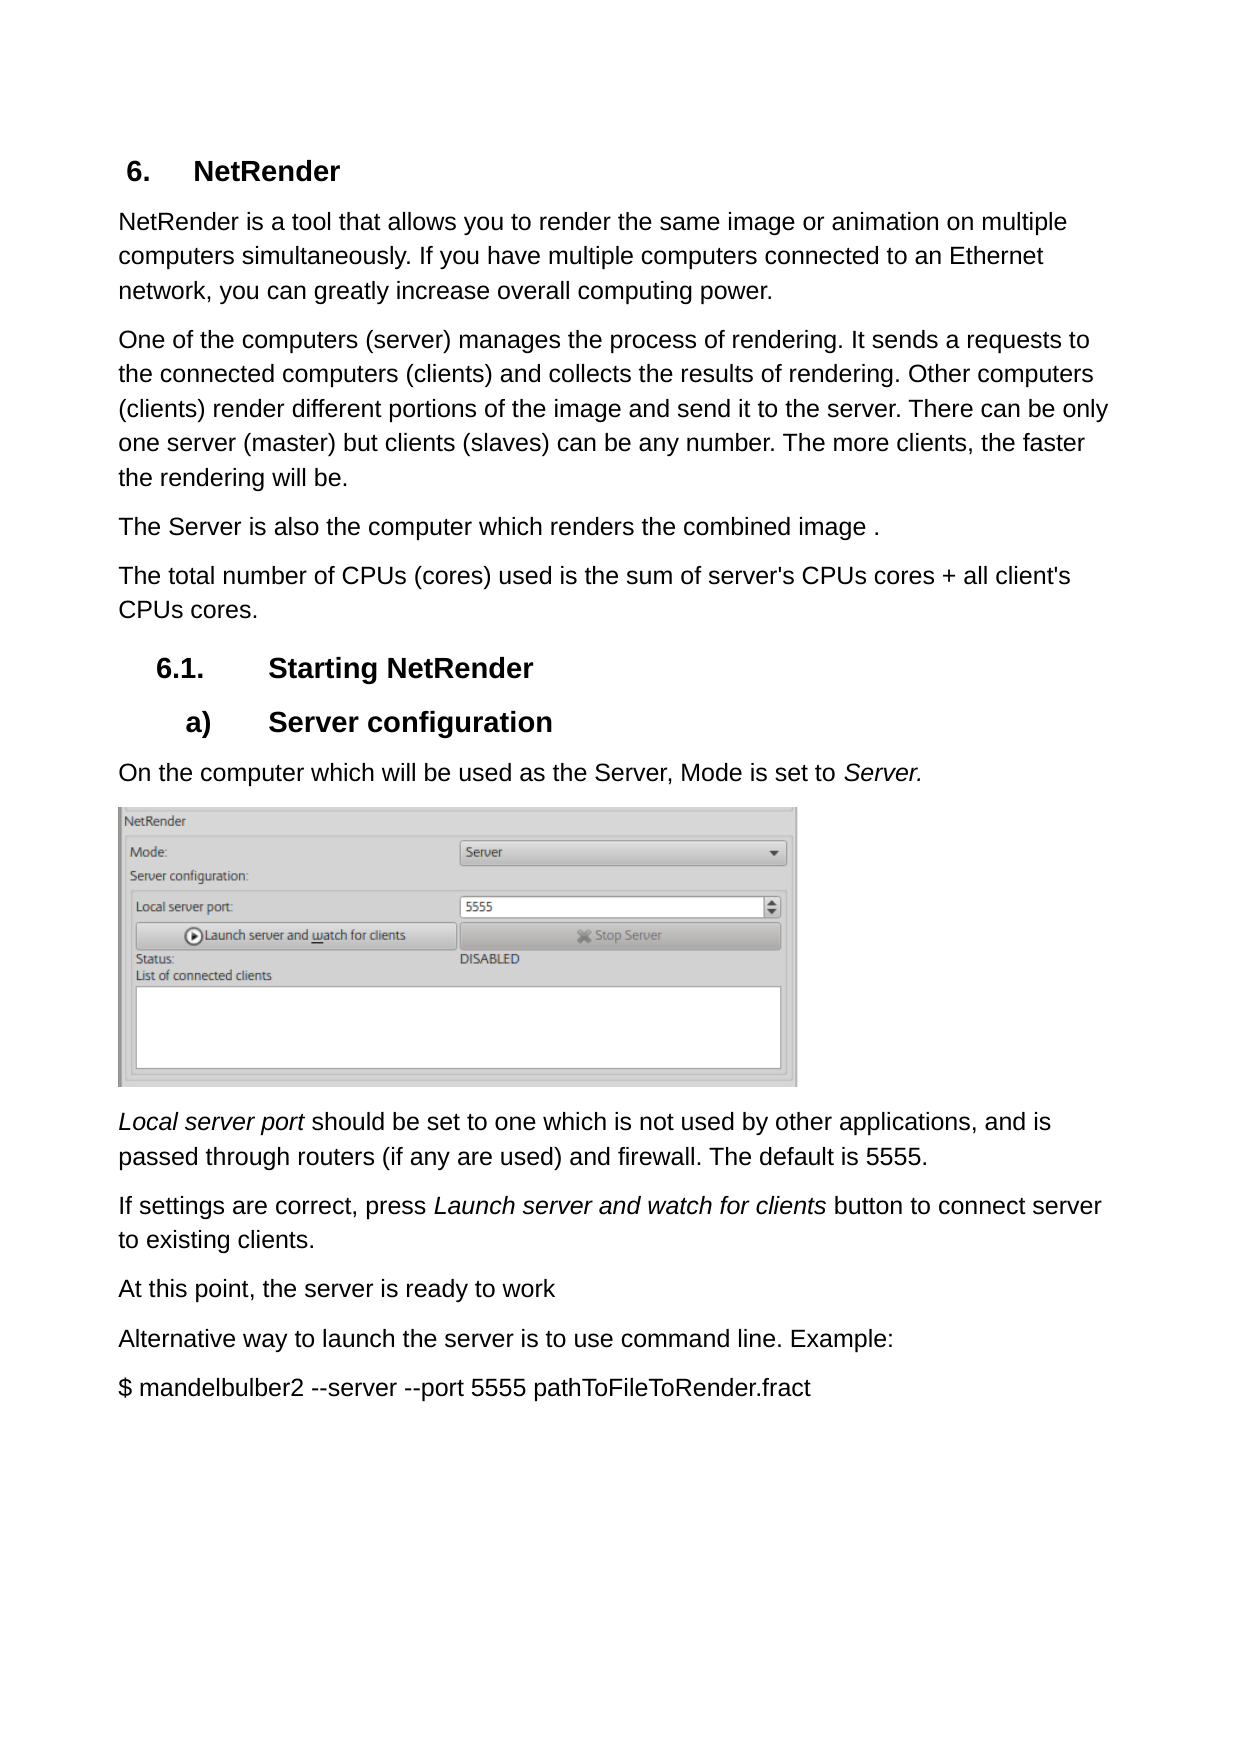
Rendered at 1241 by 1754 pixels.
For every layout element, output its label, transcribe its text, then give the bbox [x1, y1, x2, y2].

text The Server is also the computer which renders the combined image . [118, 512, 1122, 541]
text On the computer which will be used as the Server, Mode is set to Server. [118, 758, 1122, 787]
subtitle Server configuration [177, 705, 1122, 739]
text If settings are correct, press Launch server and watch for clients button to connect server to existing clients. [118, 1191, 1122, 1254]
text The total number of CPUs (cores) used is the sum of server's CPUs cores + all client's CPUs cores. [118, 561, 1122, 624]
text Local server port should be set to one which is not used by other applications, and is passed through routers (if any are used) and firewall. The default is 5555. [118, 1107, 1122, 1171]
picture [118, 807, 798, 1087]
text At this point, the server is ready to work [118, 1274, 1122, 1303]
text Alternative way to launch the server is to use command line. Example: [118, 1323, 1122, 1352]
subtitle Starting NetRender [148, 651, 1122, 684]
text $ mandelbulber2 --server --port 5555 pathToFileToRender.fract [118, 1373, 1122, 1401]
text NetRender is a tool that allows you to render the same image or animation on multiple computers simultaneously. If you have multiple computers connected to an Ethernet network, you can greatly increase overall computing power. [118, 207, 1122, 304]
subtitle NetRender [118, 154, 1122, 188]
text One of the computers (server) manages the process of rendering. It sends a requests to the connected computers (clients) and collects the results of rendering. Other computers (clients) render different portions of the image and send it to the server. There can be only one server (master) but clients (slaves) can be any number. The more clients, the faster the rendering will be. [118, 325, 1122, 491]
